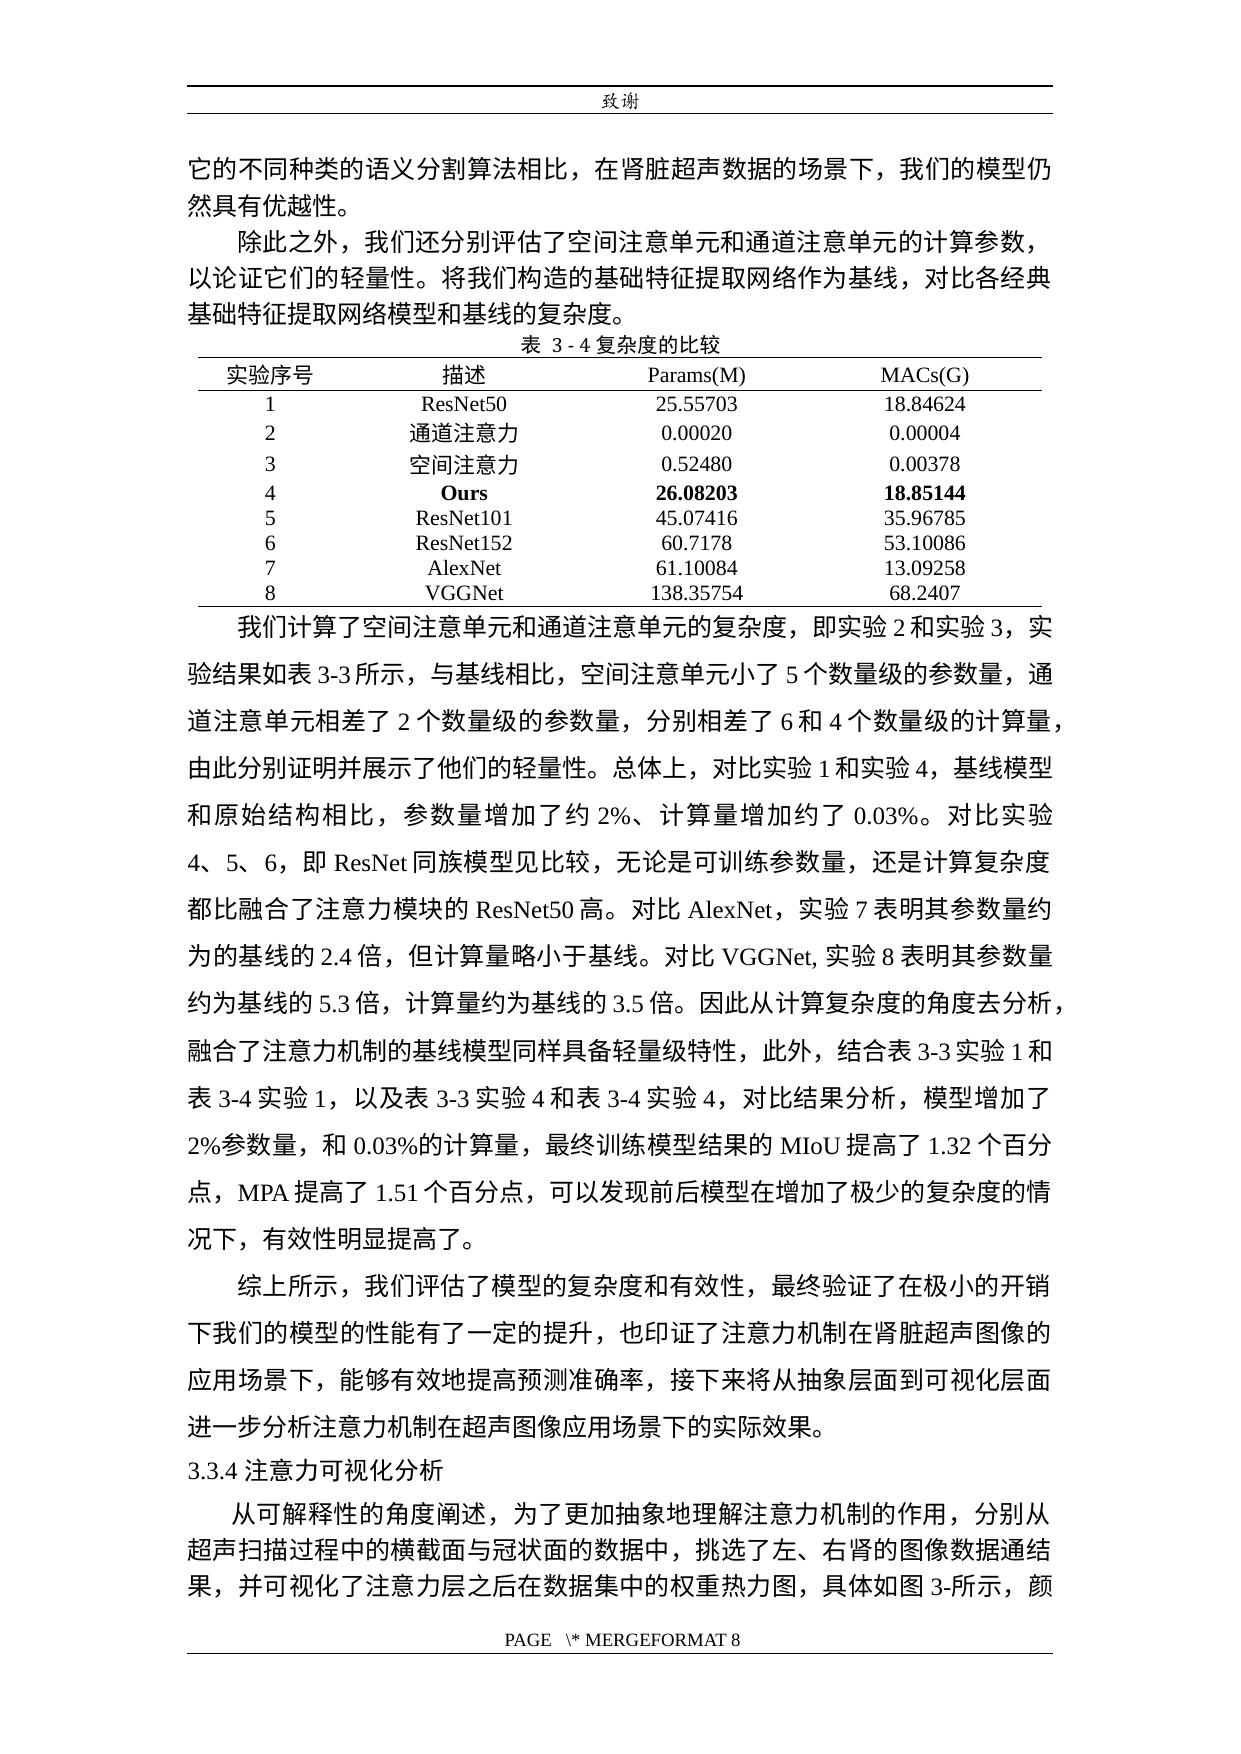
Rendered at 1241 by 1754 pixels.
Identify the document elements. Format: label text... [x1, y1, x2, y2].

table_cell 0.00004 [807, 416, 1042, 448]
table_cell 2 [198, 416, 342, 448]
table_cell 13.09258 [807, 555, 1042, 580]
table_cell VGGNet [342, 580, 586, 606]
table_cell 3 [198, 448, 342, 479]
text 表 3 - 4 复杂度的比较 [187, 331, 1053, 357]
table_header 实验序号 [198, 358, 342, 390]
table_cell 18.84624 [807, 391, 1042, 416]
table_cell 60.7178 [586, 530, 807, 555]
table_header MACs(G) [807, 358, 1042, 390]
table_cell Ours [342, 480, 586, 505]
table_cell 35.96785 [807, 505, 1042, 530]
table_cell 26.08203 [586, 480, 807, 505]
table_cell 4 [198, 480, 342, 505]
table_cell 45.07416 [586, 505, 807, 530]
subtitle 3.3.4 注意力可视化分析 [187, 1455, 1053, 1485]
table_cell 8 [198, 580, 342, 606]
table_cell 53.10086 [807, 530, 1042, 555]
table_cell 138.35754 [586, 580, 807, 606]
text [187, 150, 1053, 222]
table_cell 61.10084 [586, 555, 807, 580]
table_cell ResNet101 [342, 505, 586, 530]
table_cell 通道注意力 [342, 416, 586, 448]
table_cell 18.85144 [807, 480, 1042, 505]
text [187, 1494, 1053, 1603]
text 我们计算了空间注意单元和通道注意单元的复杂度，即实验2和实验3，实验结果如表3-3所示，与基线相比，空间注意单元小了5个数量级的参数量，通道注意单元相差了2个数量级的参数量，分别相差了6和4个数量级的计算量，由此分别证明并展示了他们的轻量性。总体上，对比实验1和实验4，基线模型和原始结构相比，参数量增加了约2%、计算量增加约了0.03%。对比实验4、5、6，即ResNet同族模型见比较，无论是可训练参数量，还是计算复杂度都比融合了注意力模块的ResNet50高。对比AlexNet，实验7表明其参数量约为的基线的2.4倍，但计算量略小于基线。对比VGGNet, 实验8表明其参数量约为基线的5.3倍，计算量约为基线的3.5倍。因此从计算复杂度的角度去分析，融合了注意力机制的基线模型同样具备轻量级特性，此外，结合表3-3实验1和表3-4实验1，以及表3-3实验4和表3-4实验4，对比结果分析，模型增加了2%参数量，和0.03%的计算量，最终训练模型结果的MIoU提高了1.32个百分点，MPA提高了1.51个百分点，可以发现前后模型在增加了极少的复杂度的情况下，有效性明显提高了。 [187, 607, 1053, 1256]
text 综上所示，我们评估了模型的复杂度和有效性，最终验证了在极小的开销下我们的模型的性能有了一定的提升，也印证了注意力机制在肾脏超声图像的应用场景下，能够有效地提高预测准确率，接下来将从抽象层面到可视化层面进一步分析注意力机制在超声图像应用场景下的实际效果。 [187, 1266, 1053, 1444]
table_cell 0.00378 [807, 448, 1042, 479]
table_header 描述 [342, 358, 586, 390]
table_cell AlexNet [342, 555, 586, 580]
table_cell ResNet152 [342, 530, 586, 555]
table_cell 25.55703 [586, 391, 807, 416]
table_cell 空间注意力 [342, 448, 586, 479]
table_cell 0.00020 [586, 416, 807, 448]
table_cell 1 [198, 391, 342, 416]
table_header Params(M) [586, 358, 807, 390]
table_cell 6 [198, 530, 342, 555]
table_cell ResNet50 [342, 391, 586, 416]
table_cell 5 [198, 505, 342, 530]
text 除此之外，我们还分别评估了空间注意单元和通道注意单元的计算参数，以论证它们的轻量性。将我们构造的基础特征提取网络作为基线，对比各经典基础特征提取网络模型和基线的复杂度。 [187, 222, 1053, 331]
table_cell 0.52480 [586, 448, 807, 479]
table_cell 68.2407 [807, 580, 1042, 606]
table_cell 7 [198, 555, 342, 580]
